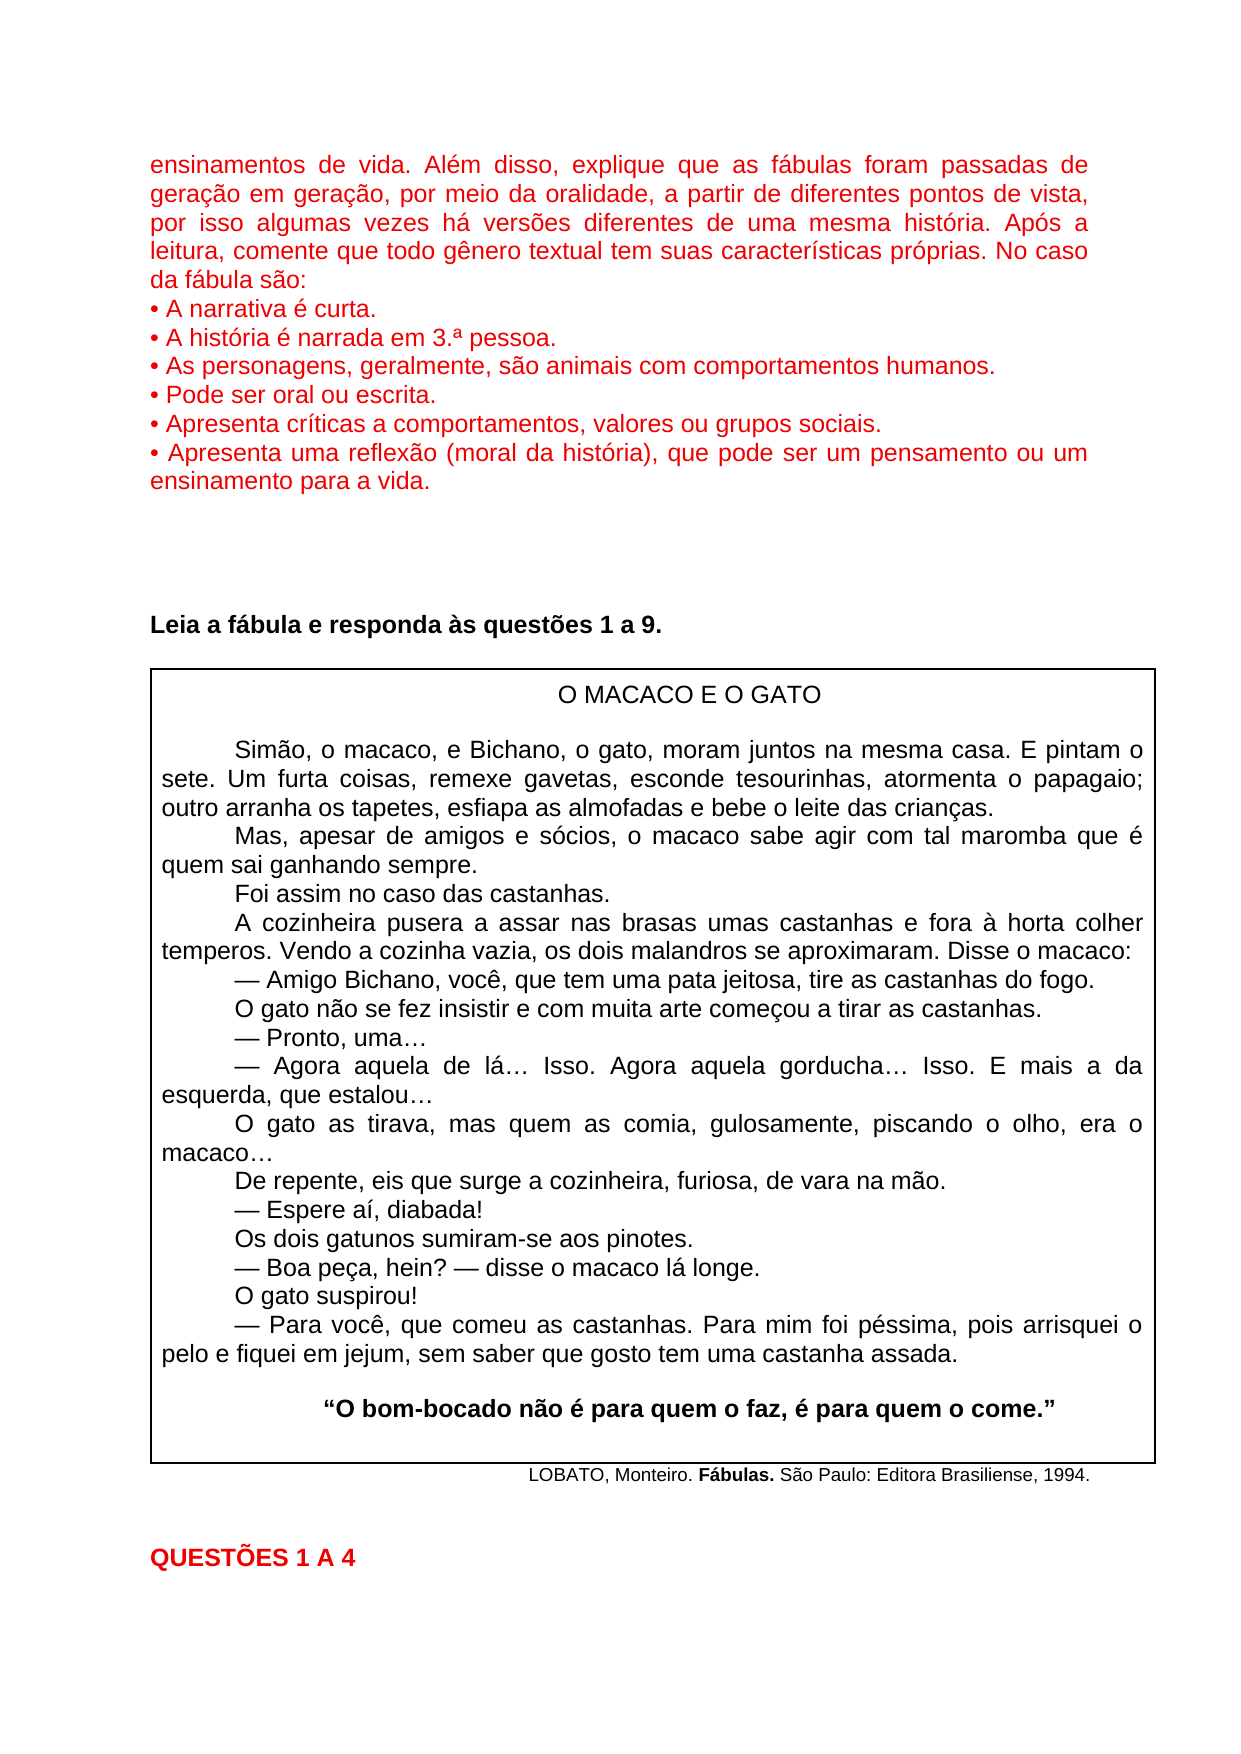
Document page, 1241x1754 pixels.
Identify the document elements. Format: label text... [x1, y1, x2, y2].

text QUESTÕES 1 A 4 [150, 1543, 1090, 1572]
text • Apresenta uma reflexão (moral da história), que pode ser um pensamento ou um ensinamento para a vida. [150, 437, 1090, 495]
text • Apresenta críticas a comportamentos, valores ou grupos sociais. [150, 409, 1090, 437]
text • Pode ser oral ou escrita. [150, 380, 1090, 409]
text LOBATO, Monteiro. Fábulas. São Paulo: Editora Brasiliense, 1994. [150, 1464, 1090, 1486]
text Leia a fábula e responda às questões 1 a 9. [150, 610, 1090, 639]
text • A narrativa é curta. [150, 294, 1090, 322]
text • A história é narrada em 3.ª pessoa. [150, 322, 1090, 351]
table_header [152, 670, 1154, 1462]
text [150, 150, 1090, 294]
text • As personagens, geralmente, são animais com comportamentos humanos. [150, 351, 1090, 380]
